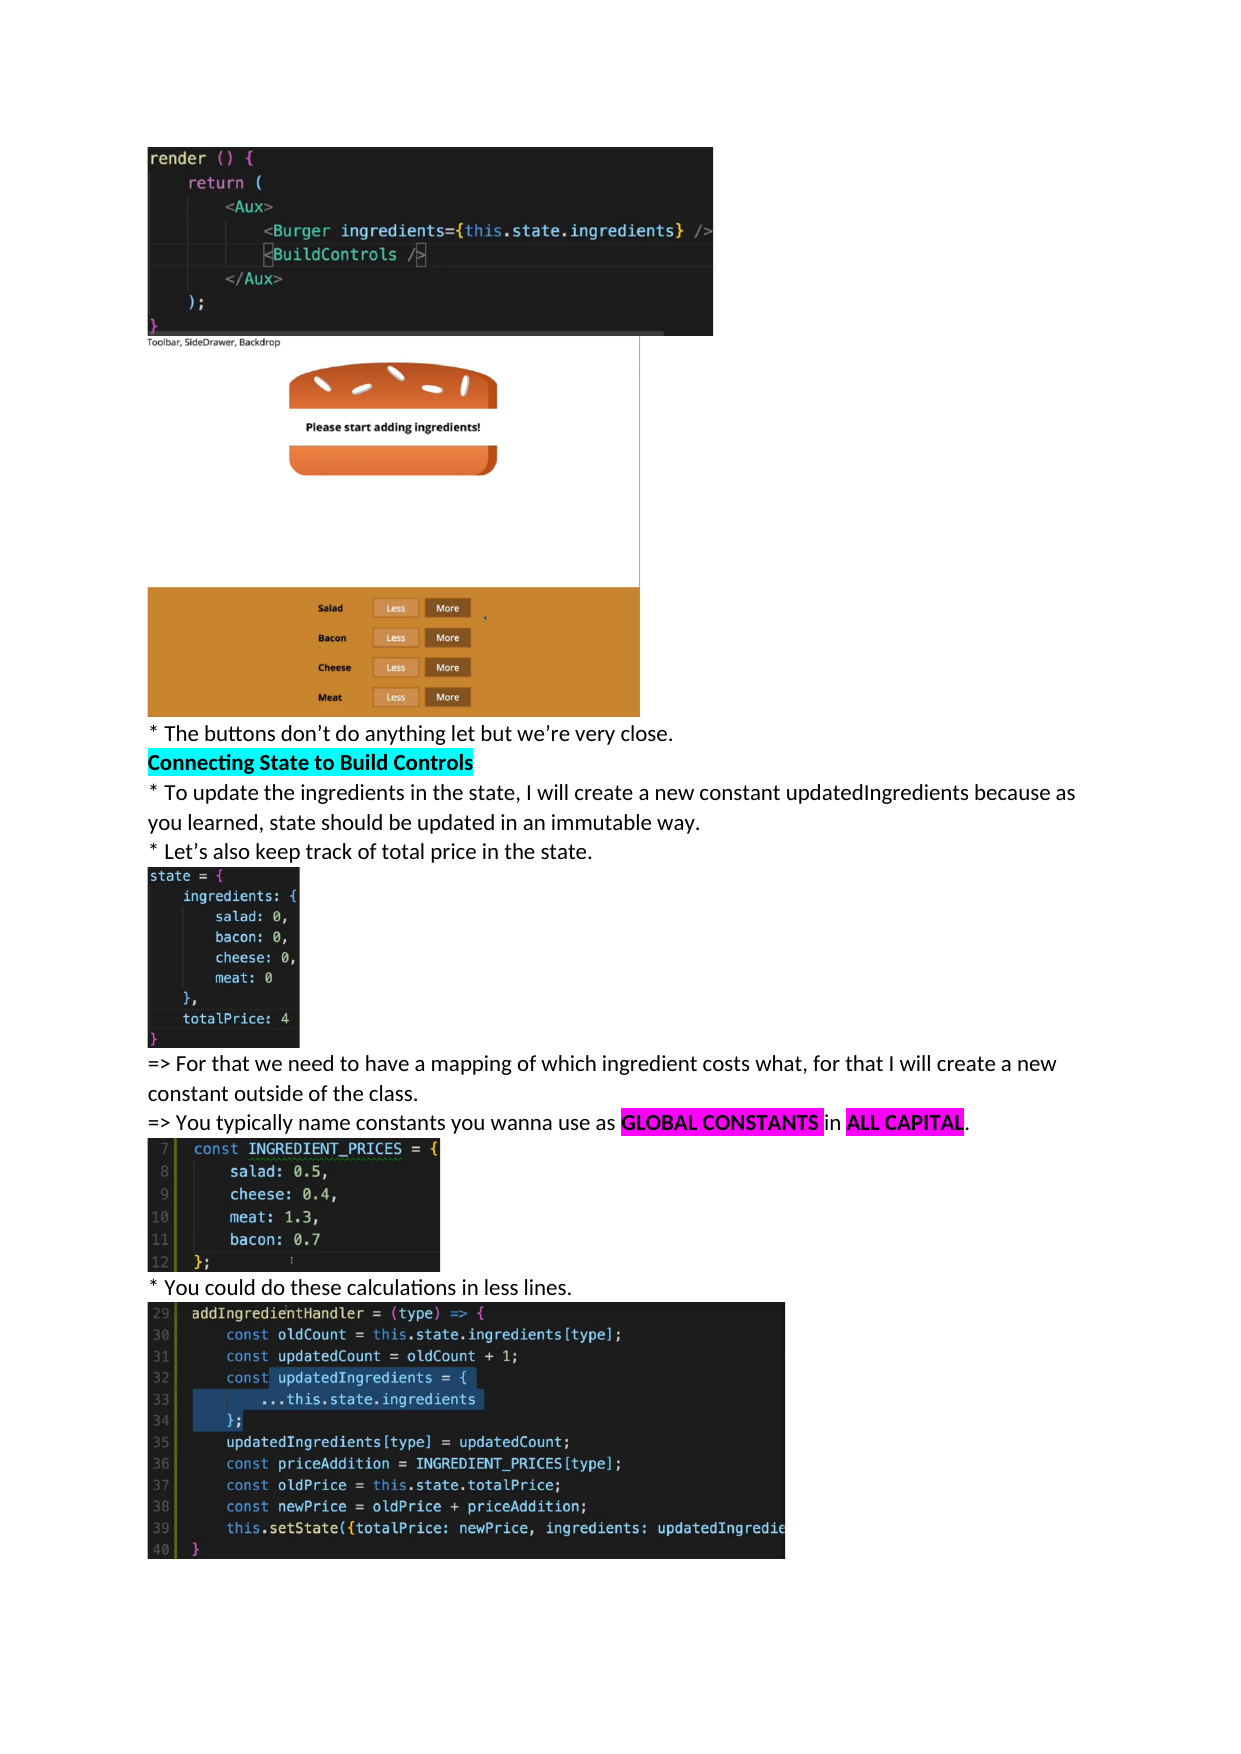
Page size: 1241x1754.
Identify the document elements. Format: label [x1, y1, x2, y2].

picture [147, 147, 714, 717]
picture [147, 1138, 441, 1272]
picture [147, 867, 300, 1048]
picture [147, 1302, 785, 1559]
text [148, 148, 1093, 1589]
